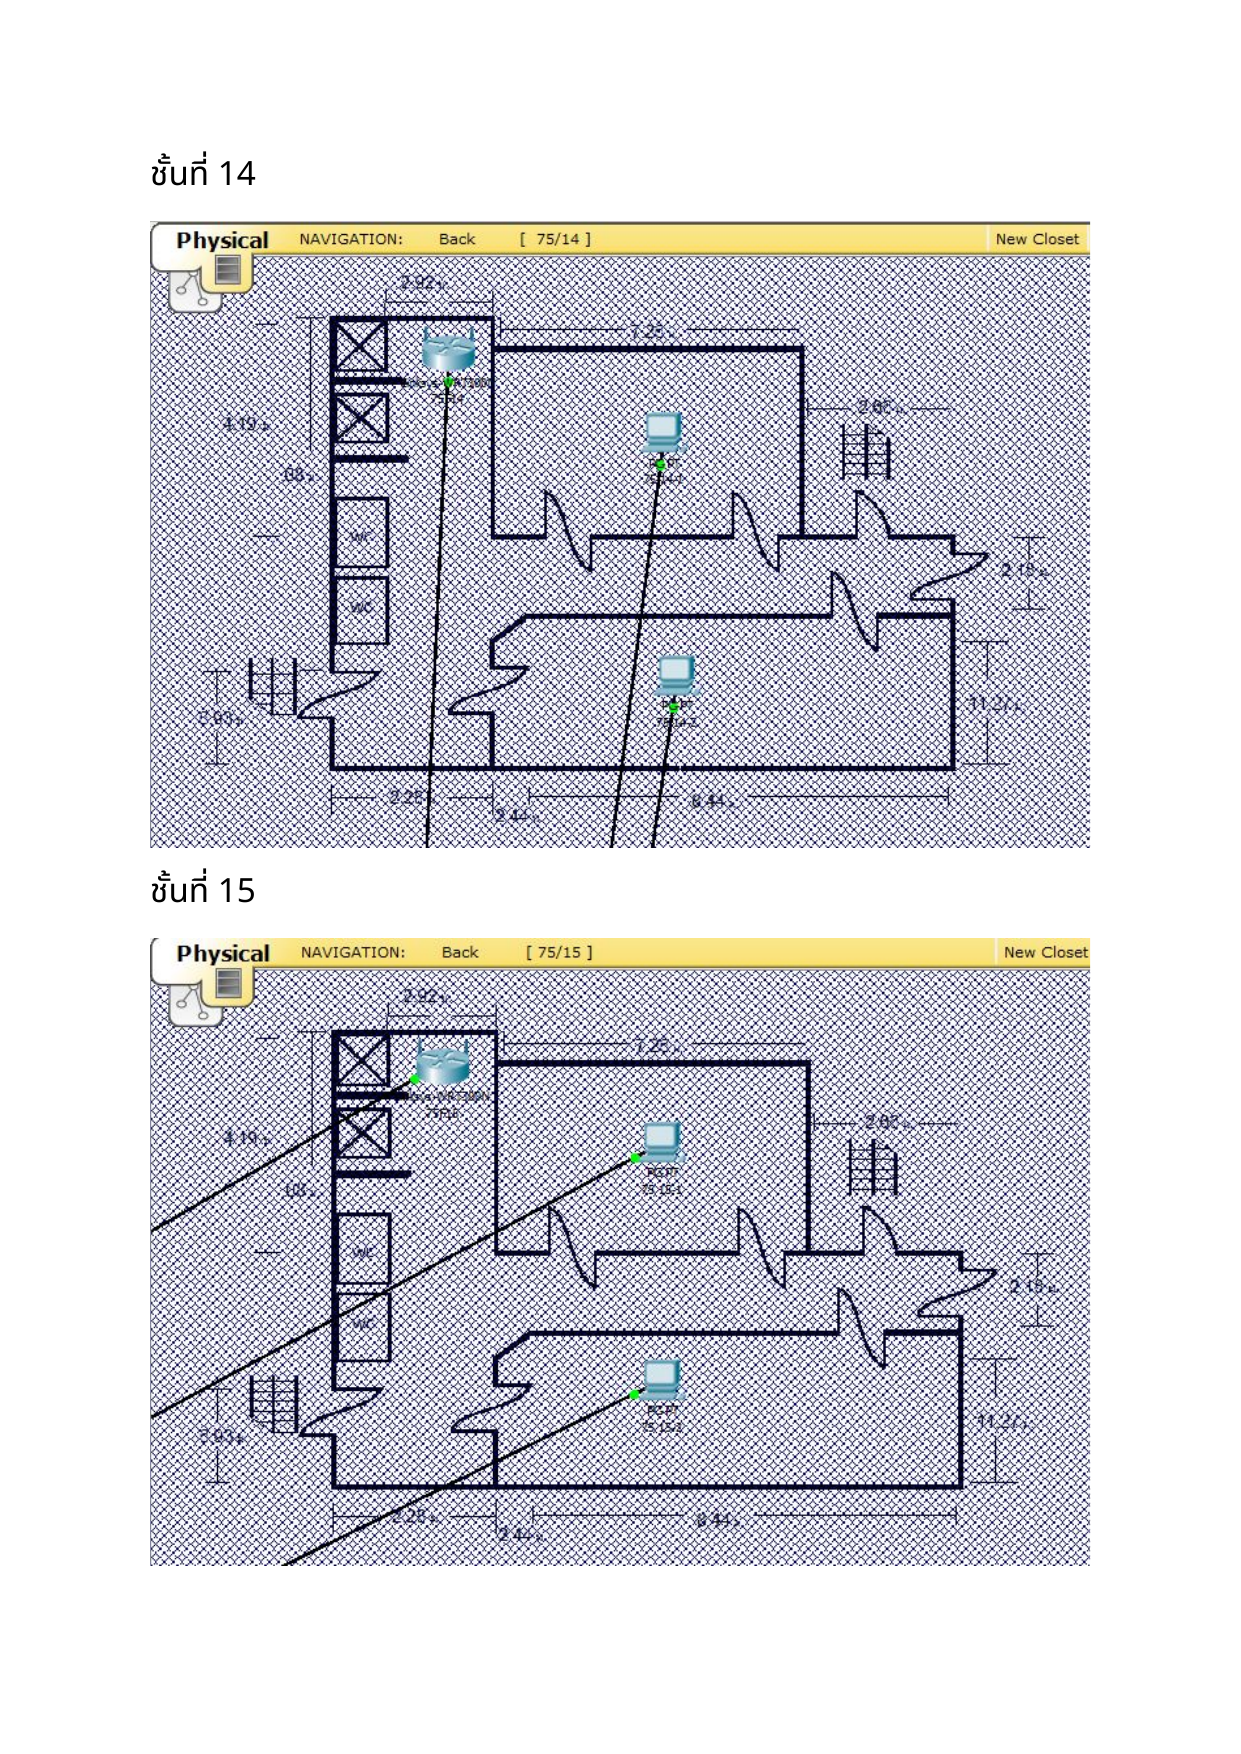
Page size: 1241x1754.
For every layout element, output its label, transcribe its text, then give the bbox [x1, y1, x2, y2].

text ชั้นที่ 15 [150, 867, 1090, 917]
text ชั้นที่ 14 [150, 150, 1090, 201]
picture [150, 221, 1091, 848]
picture [150, 938, 1091, 1566]
